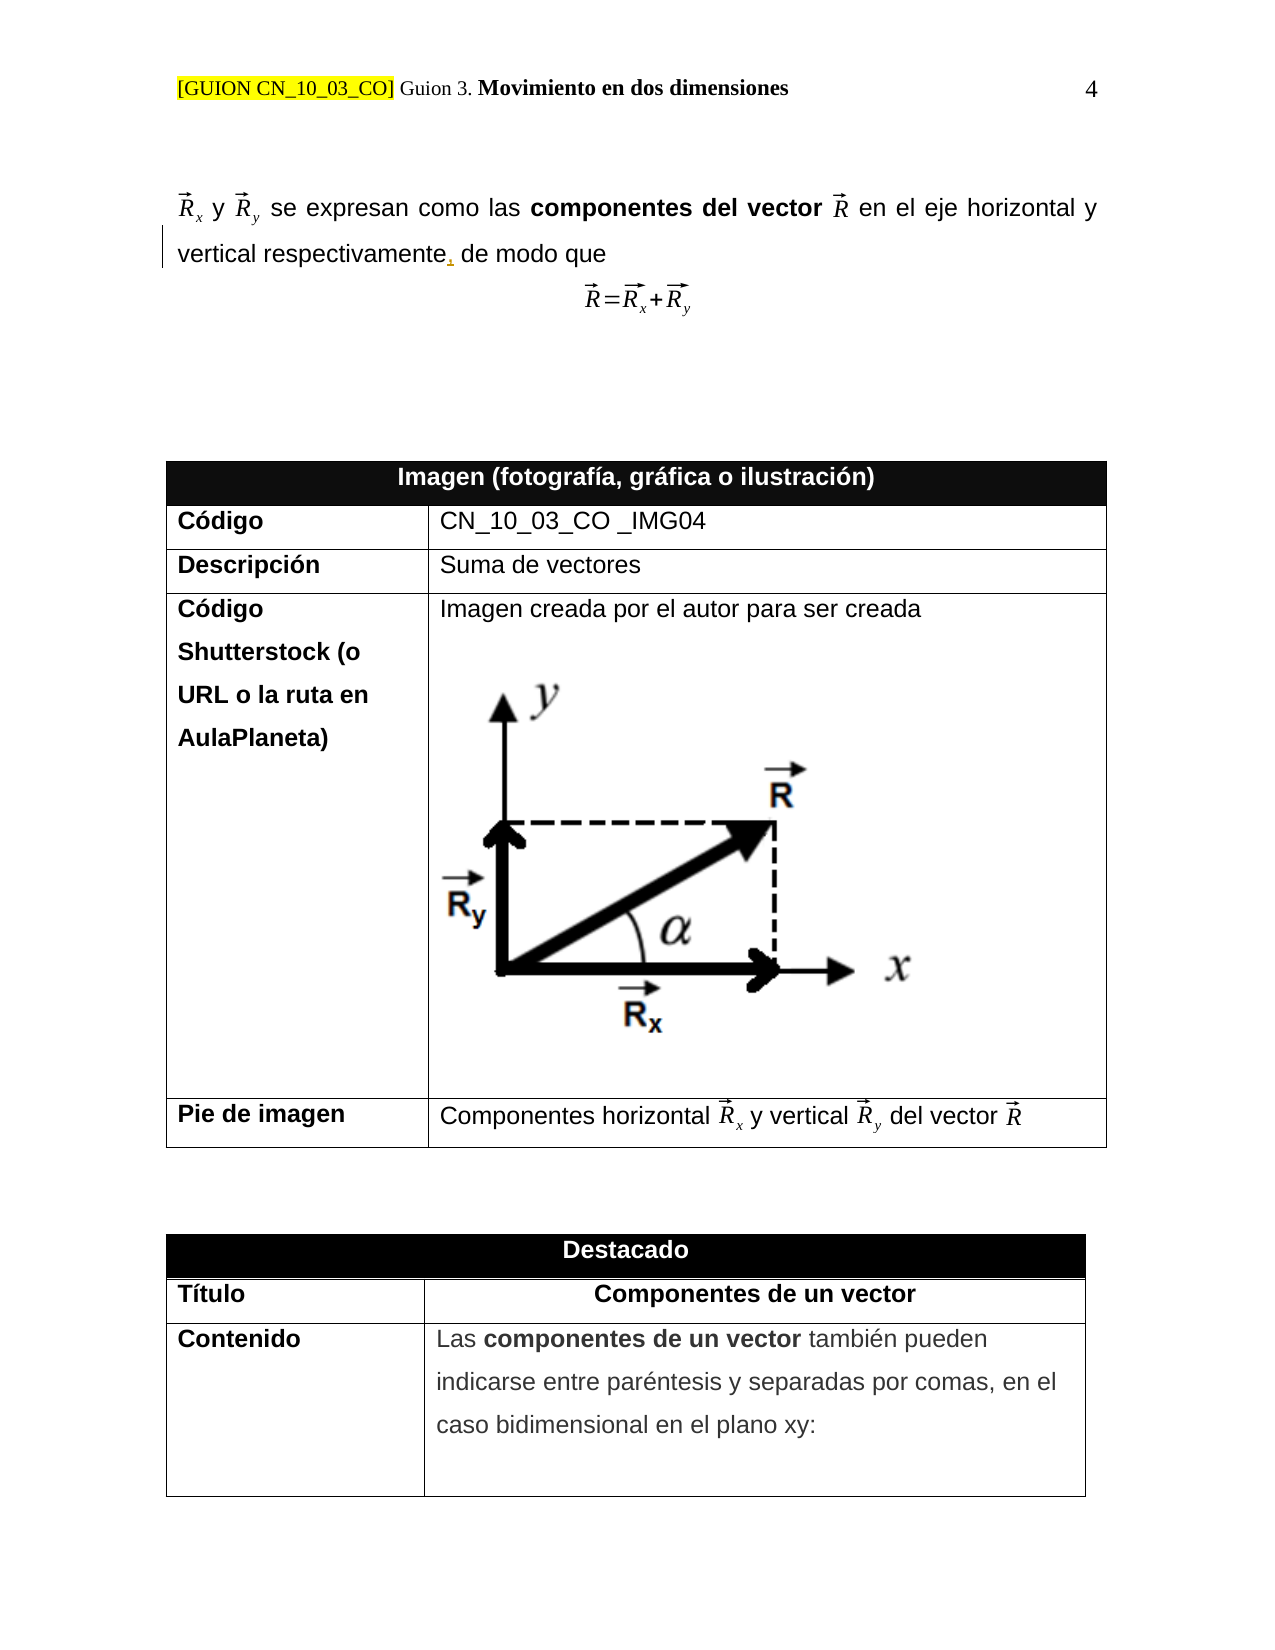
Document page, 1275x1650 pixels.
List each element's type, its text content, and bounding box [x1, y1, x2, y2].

table_cell Componentes de un vector [425, 1280, 1085, 1322]
table_cell Contenido [167, 1324, 424, 1496]
table_cell Suma de vectores [429, 550, 1106, 593]
table_cell Título [167, 1280, 424, 1322]
table_cell Imagen creada por el autor para ser creada [429, 594, 1106, 1097]
text y se expresan como las componentes del vector en el eje horizontal y vertical respectivamente de modo que [177, 191, 1098, 268]
table_cell CN_10_03_CO _IMG04 [429, 506, 1106, 549]
table_cell Código Shutterstock (o URL o la ruta en AulaPlaneta) [167, 594, 428, 1097]
table_cell Pie de imagen [167, 1099, 428, 1147]
table_cell Código [167, 506, 428, 549]
table_header Destacado [167, 1235, 1085, 1278]
table_header Imagen (fotografía, gráfica o ilustración) [167, 462, 1106, 505]
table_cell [425, 1324, 1085, 1496]
table_cell Componentes horizontal y vertical del vector [429, 1099, 1106, 1147]
picture [439, 680, 920, 1040]
table_cell Descripción [167, 550, 428, 593]
